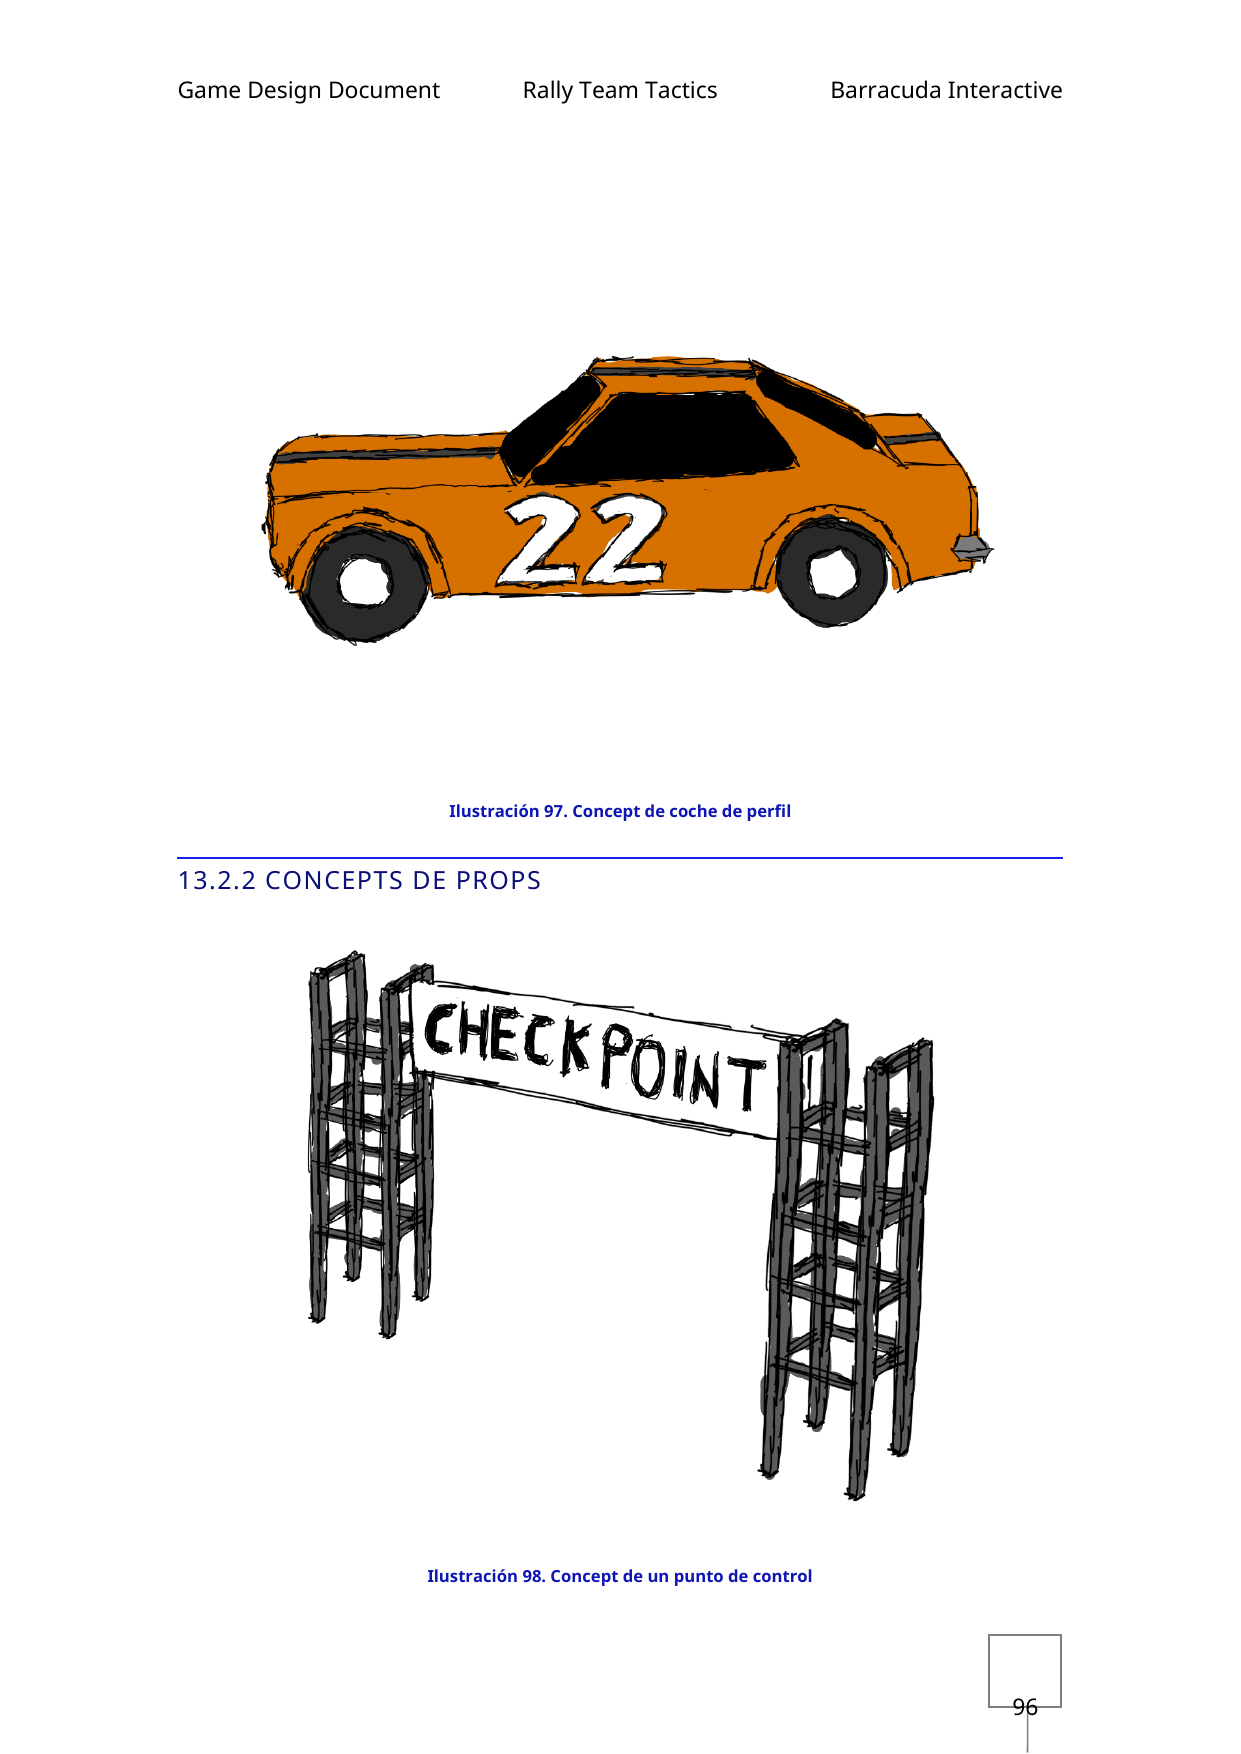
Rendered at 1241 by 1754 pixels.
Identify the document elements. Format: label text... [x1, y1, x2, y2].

subtitle 13.2.2 Concepts de props [177, 859, 1063, 897]
picture [177, 912, 1064, 1539]
picture [177, 147, 1064, 775]
